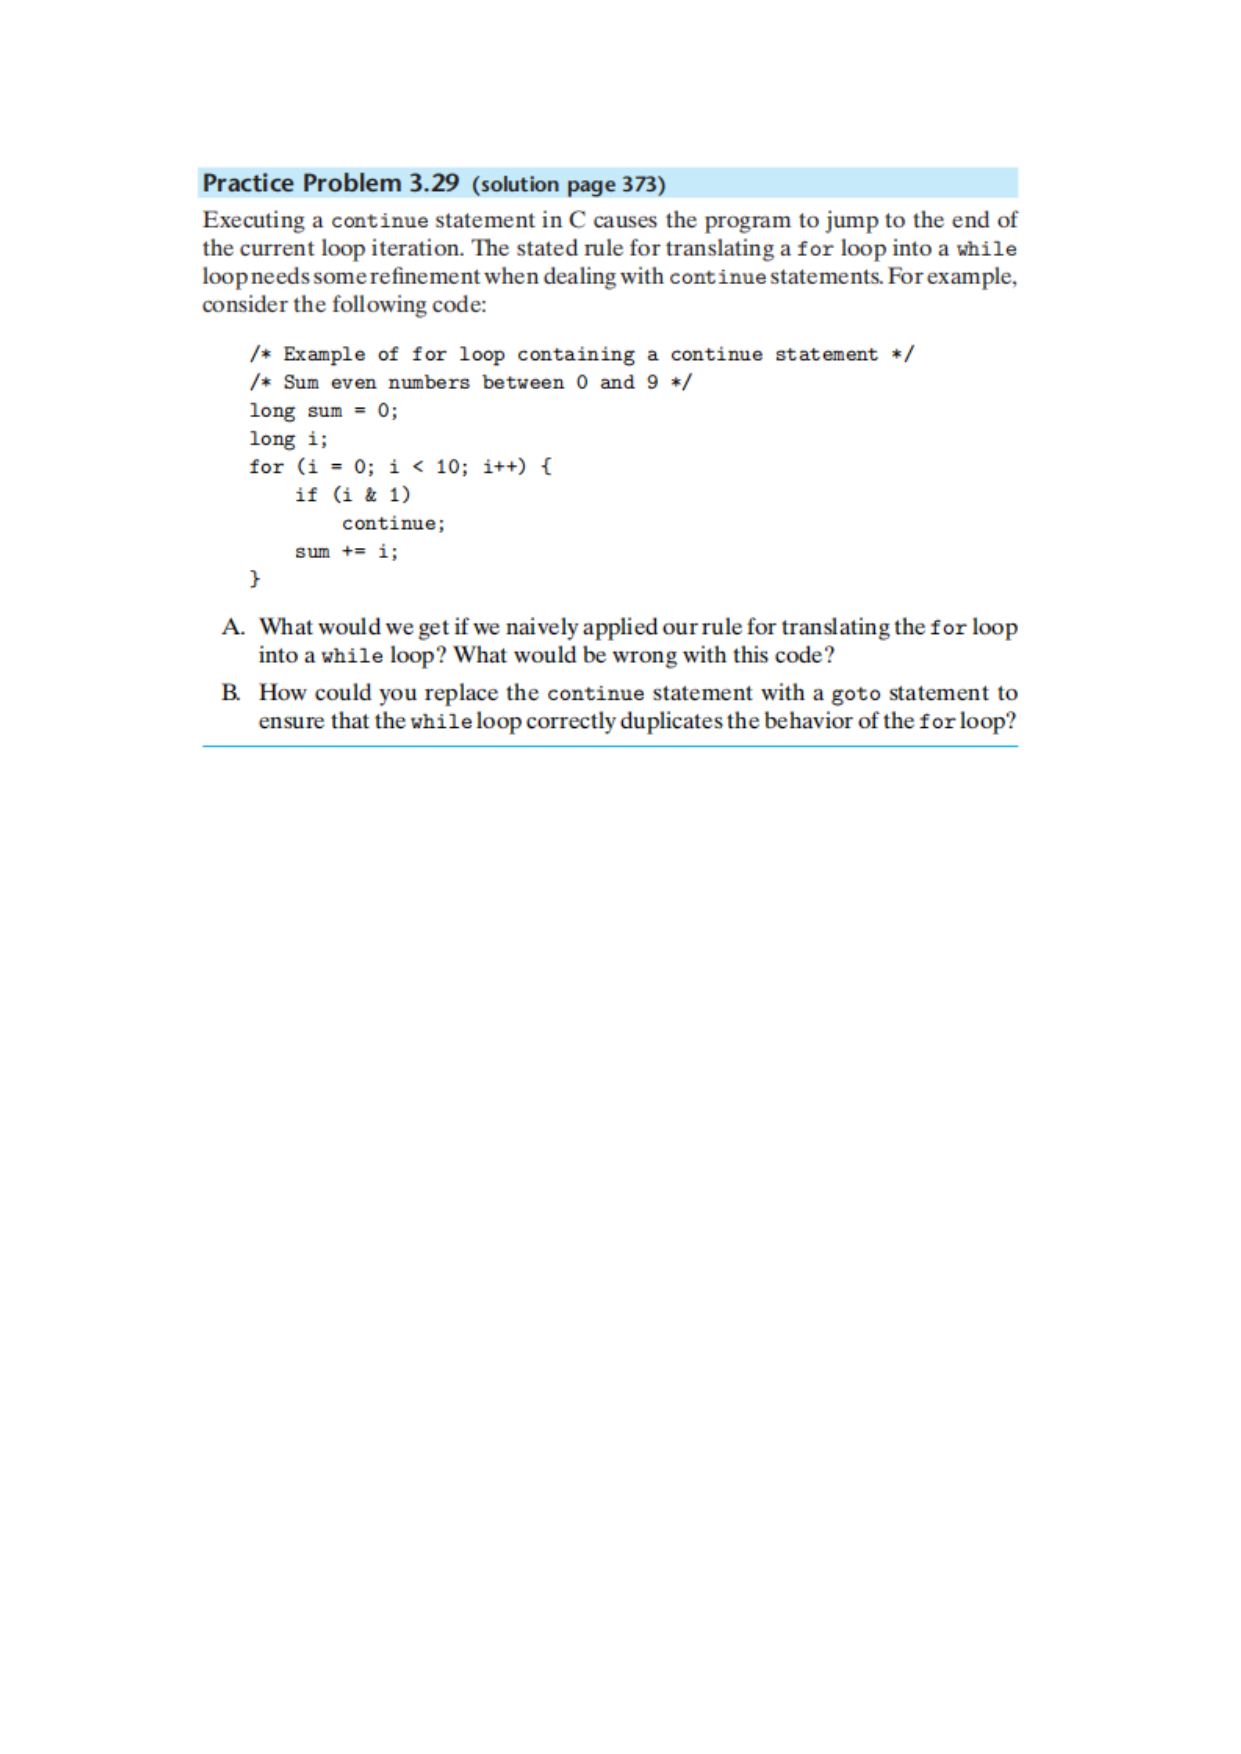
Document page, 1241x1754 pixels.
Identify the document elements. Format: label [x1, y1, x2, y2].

picture [187, 151, 1068, 763]
